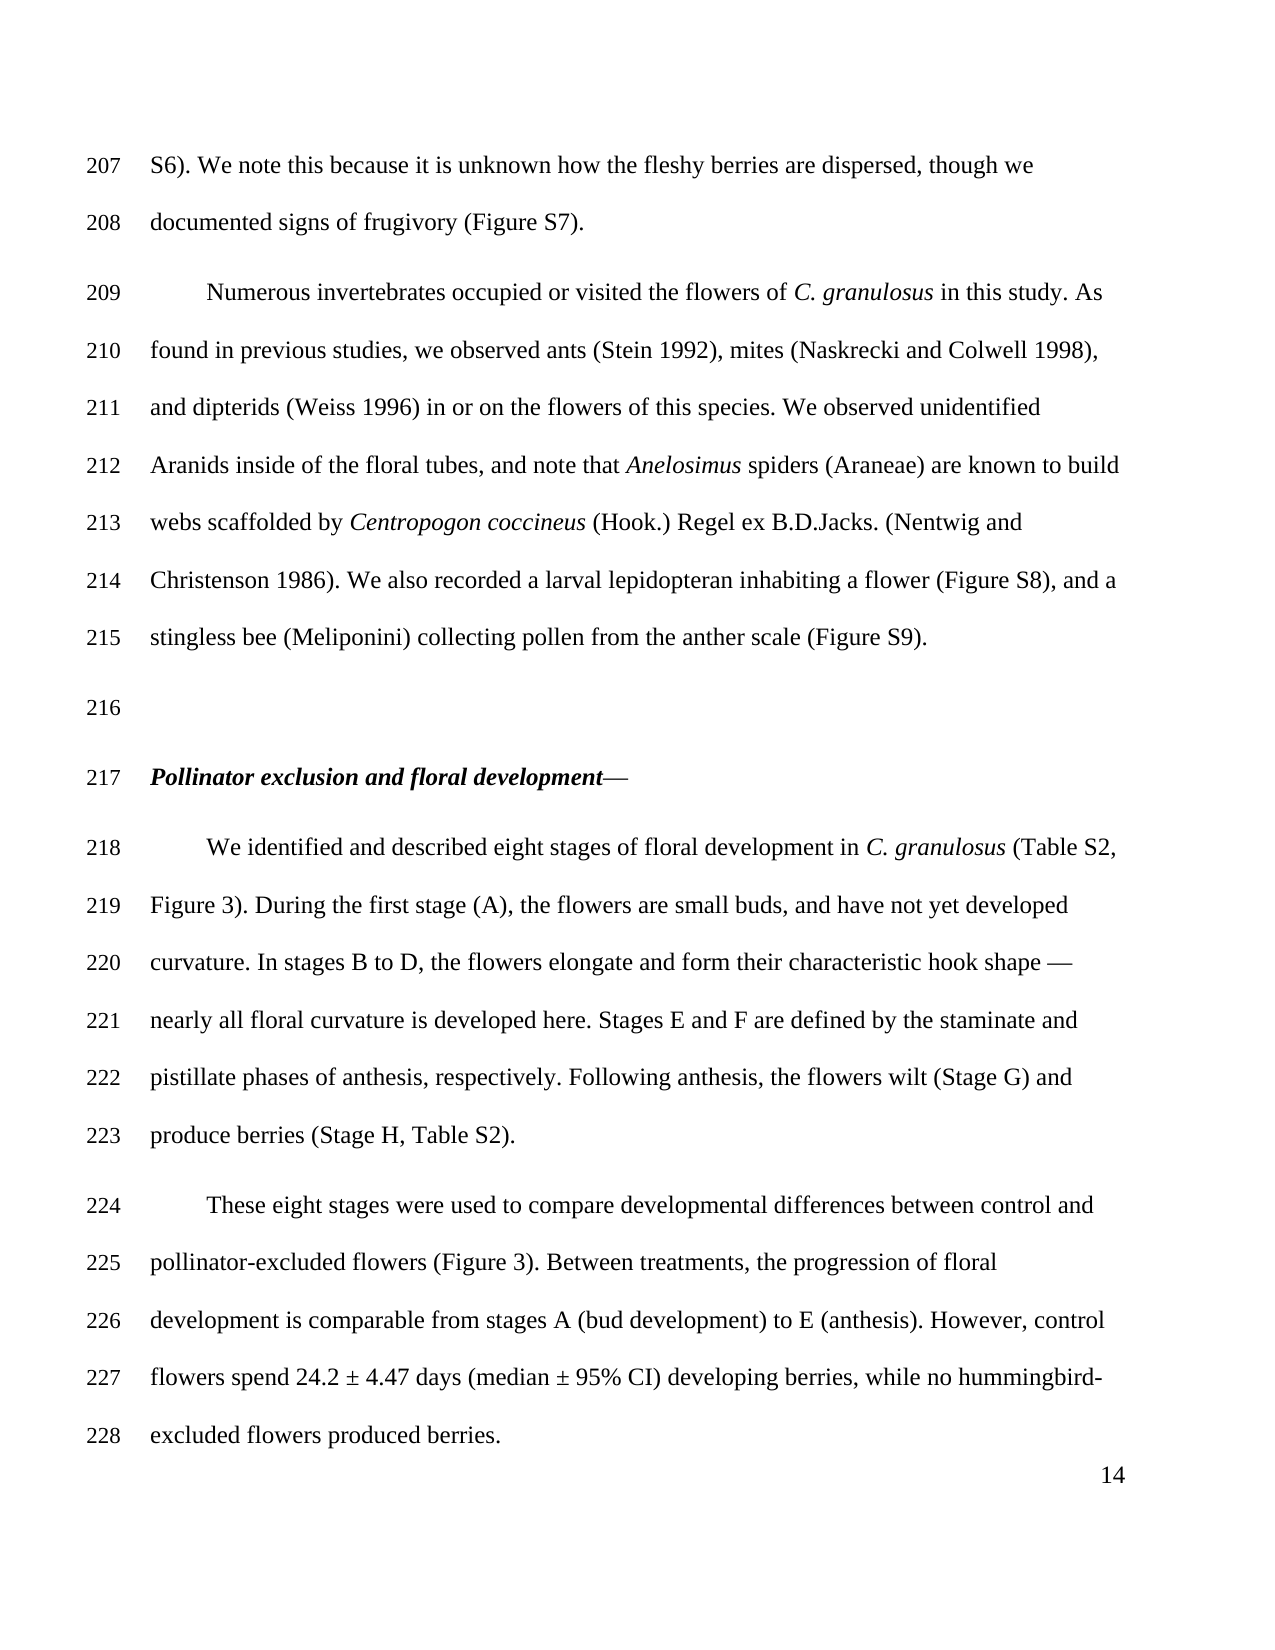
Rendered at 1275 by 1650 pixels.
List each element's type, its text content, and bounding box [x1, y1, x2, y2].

text We identified and described eight stages of floral development in C. granulosus (Table S2, Figure 3). During the first stage (A), the flowers are small buds, and have not yet developed curvature. In stages B to D, the flowers elongate and form their characteristic hook shape — nearly all floral curvature is developed here. Stages E and F are defined by the staminate and pistillate phases of anthesis, respectively. Following anthesis, the flowers wilt (Stage G) and produce berries (Stage H, Table S2). [150, 832, 1125, 1149]
text Pollinator exclusion and floral development— [150, 762, 1125, 791]
text Numerous invertebrates occupied or visited the flowers of C. granulosus in this study. As found in previous studies, we observed ants (Stein 1992), mites (Naskrecki and Colwell 1998), and dipterids (Weiss 1996) in or on the flowers of this species. We observed unidentified Aranids inside of the floral tubes, and note that Anelosimus spiders (Araneae) are known to build webs scaffolded by Centropogon coccineus (Hook.) Regel ex B.D.Jacks. (Nentwig and Christenson 1986). We also recorded a larval lepidopteran inhabiting a flower (Figure S8), and a stingless bee (Meliponini) collecting pollen from the anther scale (Figure S9). [150, 277, 1125, 651]
text These eight stages were used to compare developmental differences between control and pollinator-excluded flowers (Figure 3). Between treatments, the progression of floral development is comparable from stages A (bud development) to E (anthesis). However, control flowers spend 24.2 ± 4.47 days (median ± 95% CI) developing berries, while no hummingbird-excluded flowers produced berries. [150, 1190, 1125, 1449]
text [150, 150, 1125, 236]
